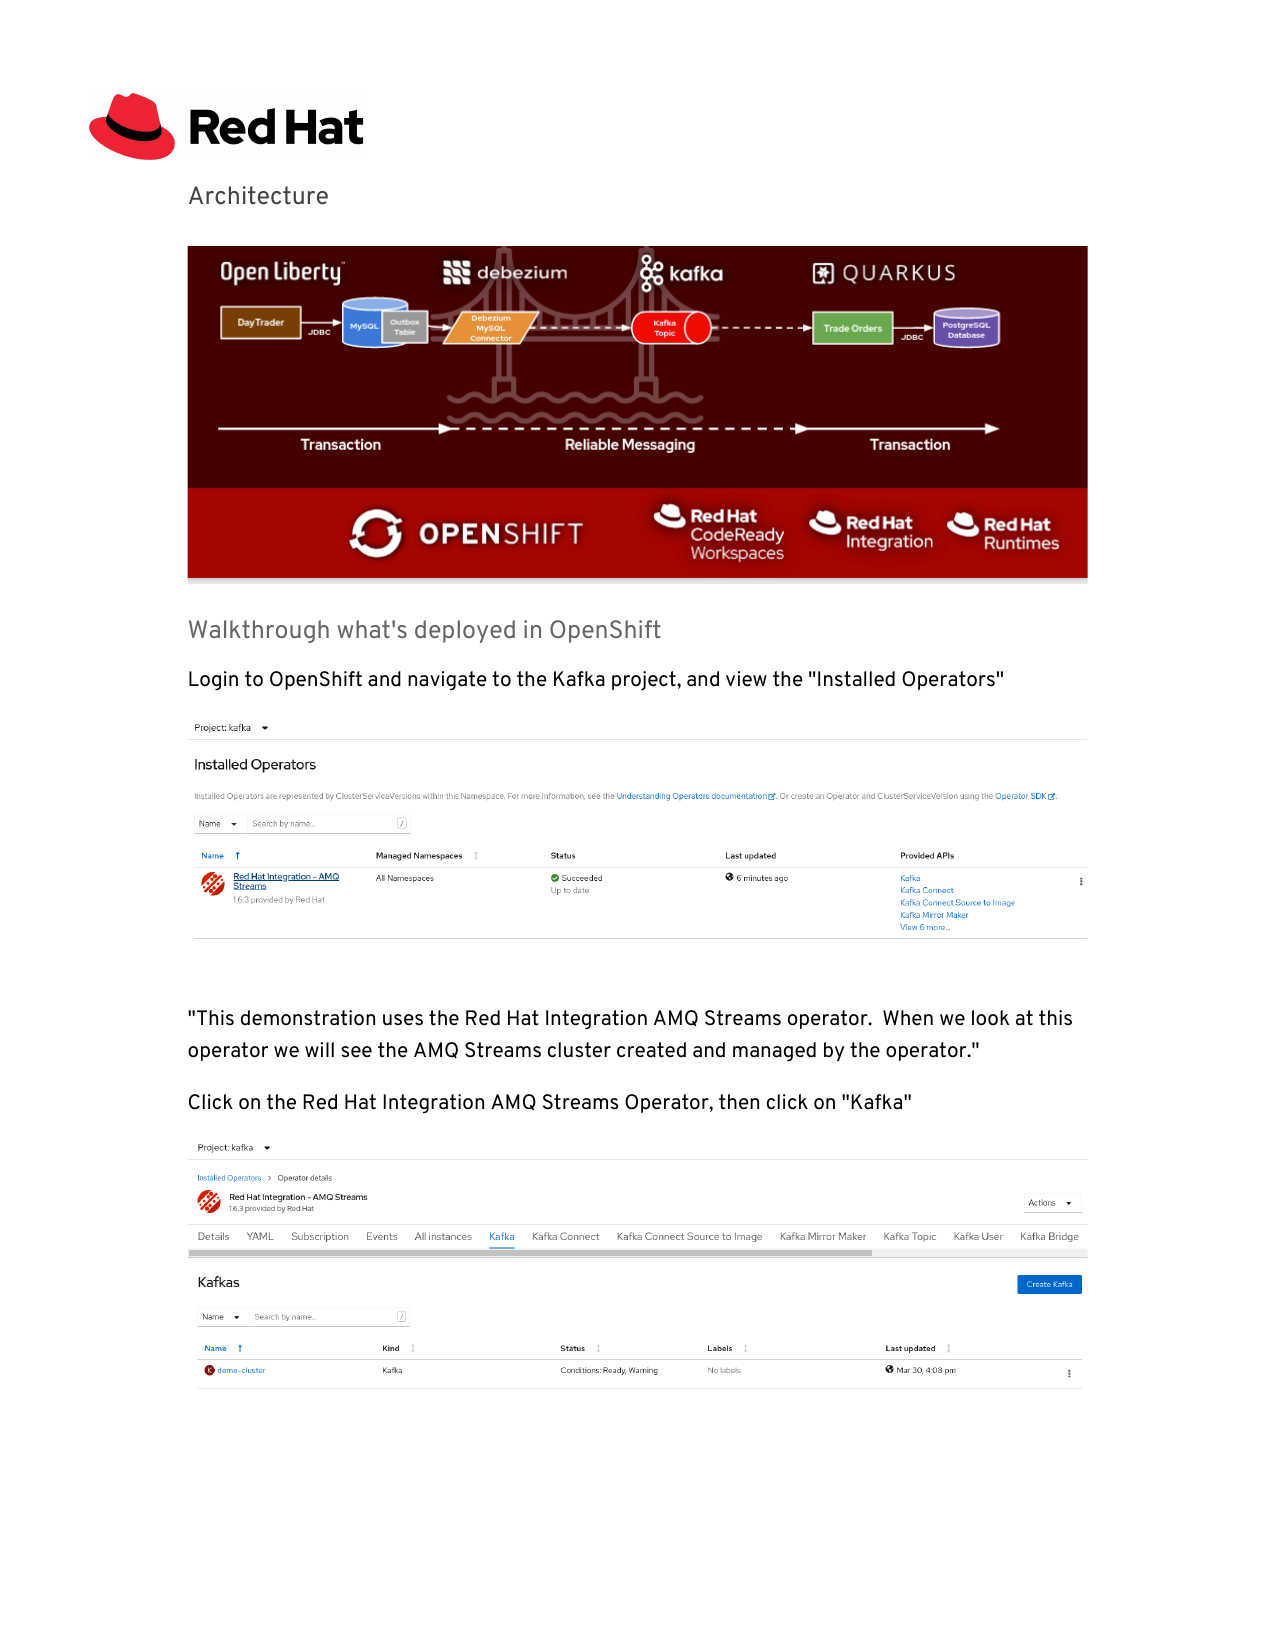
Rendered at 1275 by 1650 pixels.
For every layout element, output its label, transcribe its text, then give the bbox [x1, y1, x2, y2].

subtitle Architecture [187, 179, 1087, 211]
text "This demonstration uses the Red Hat Integration AMQ Streams operator. When we look at this operator we will see the AMQ Streams cluster created and managed by the operator." [187, 1004, 1087, 1062]
text Login to OpenShift and navigate to the Kafka project, and view the "Installed Operators" [187, 666, 1087, 692]
picture [187, 718, 1088, 979]
picture [187, 246, 1088, 584]
picture [187, 1140, 1088, 1412]
picture [89, 93, 364, 160]
text Click on the Red Hat Integration AMQ Streams Operator, then click on "Kafka" [187, 1088, 1087, 1115]
subtitle Walkthrough what's deployed in OpenShift [187, 613, 1087, 645]
